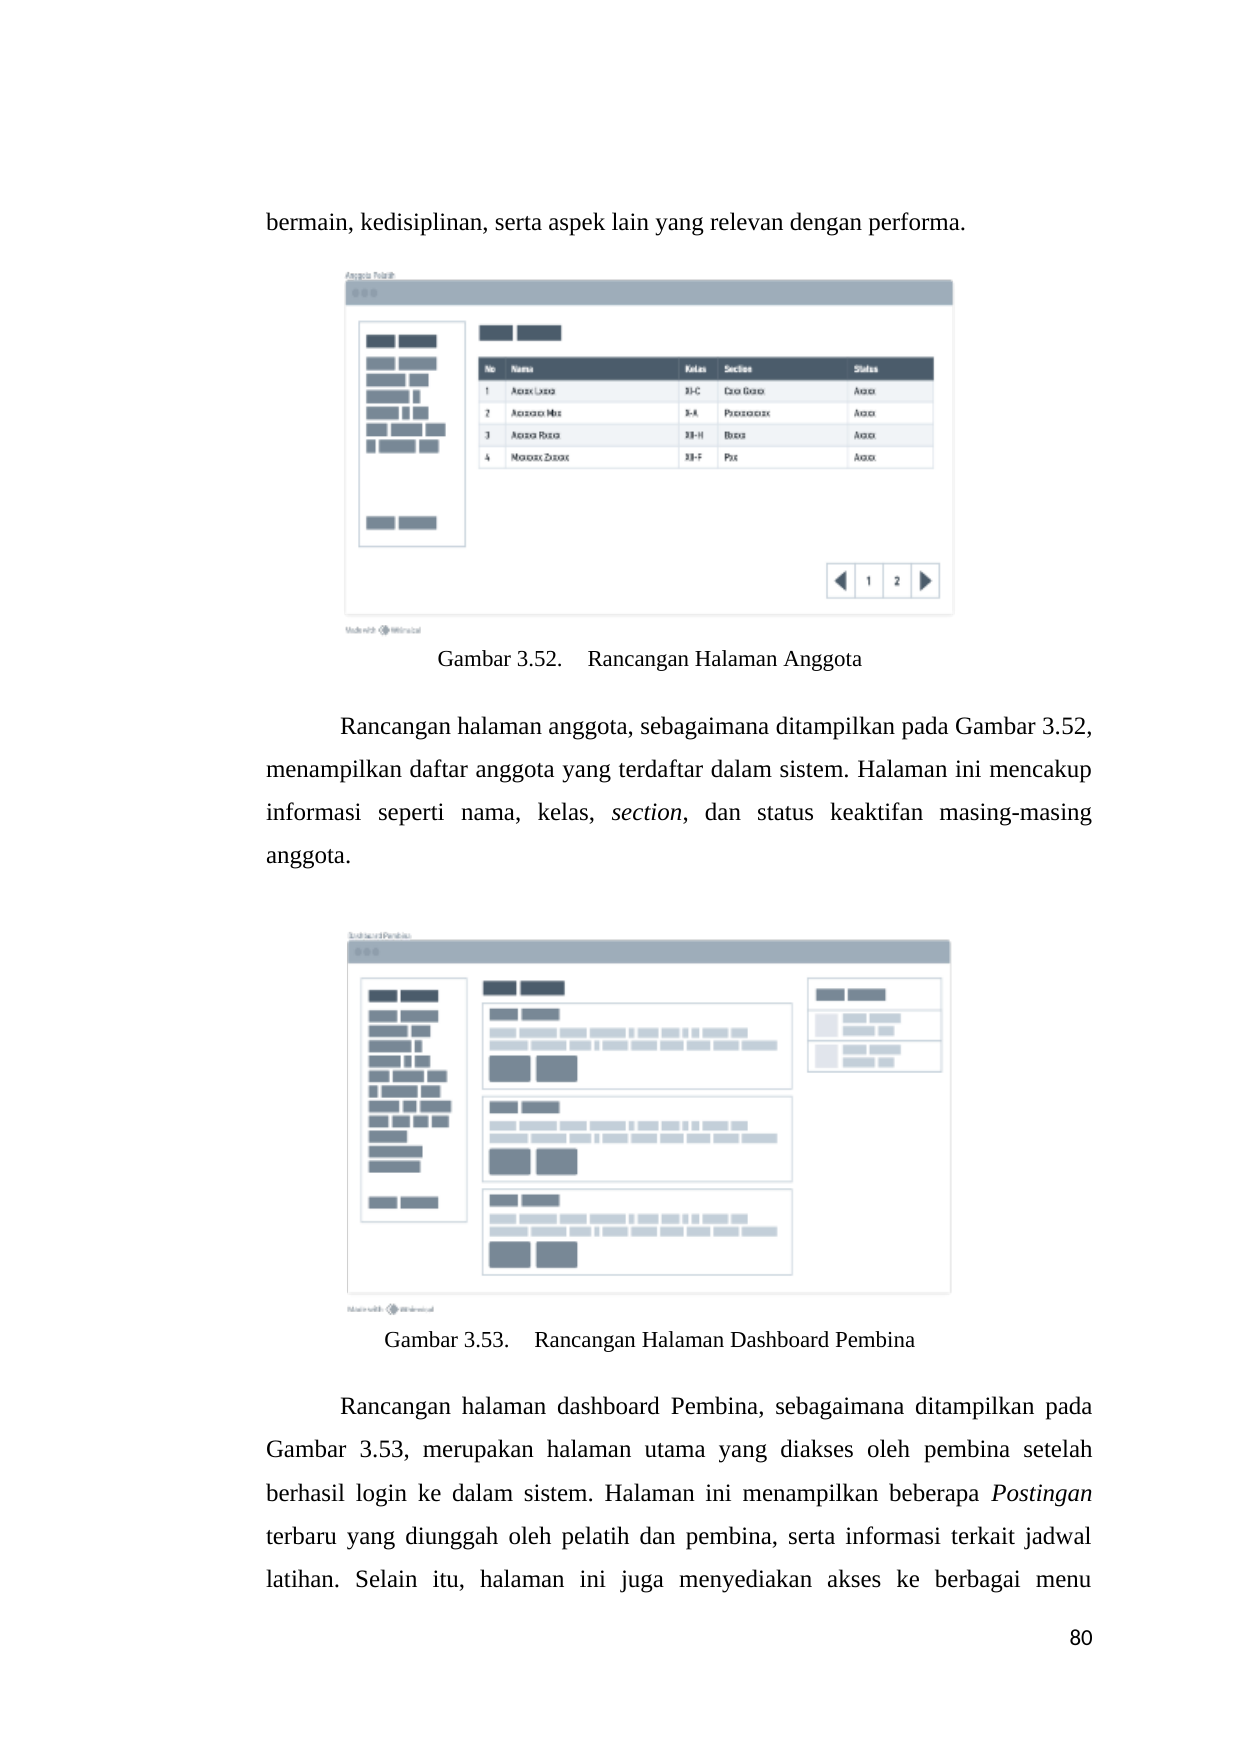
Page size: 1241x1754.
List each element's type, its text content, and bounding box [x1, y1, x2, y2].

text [266, 1391, 1092, 1593]
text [266, 207, 1092, 236]
picture [329, 250, 970, 646]
text Rancangan halaman anggota, sebagaimana ditampilkan pada Gambar 3.52, menampilkan daftar anggota yang terdaftar dalam sistem. Halaman ini mencakup informasi seperti nama, kelas, section, dan status keaktifan masing-masing anggota. [266, 711, 1092, 869]
picture [329, 910, 970, 1326]
list Rancangan Halaman Anggota [207, 645, 1092, 672]
list Rancangan Halaman Dashboard Pembina [207, 1326, 1092, 1352]
